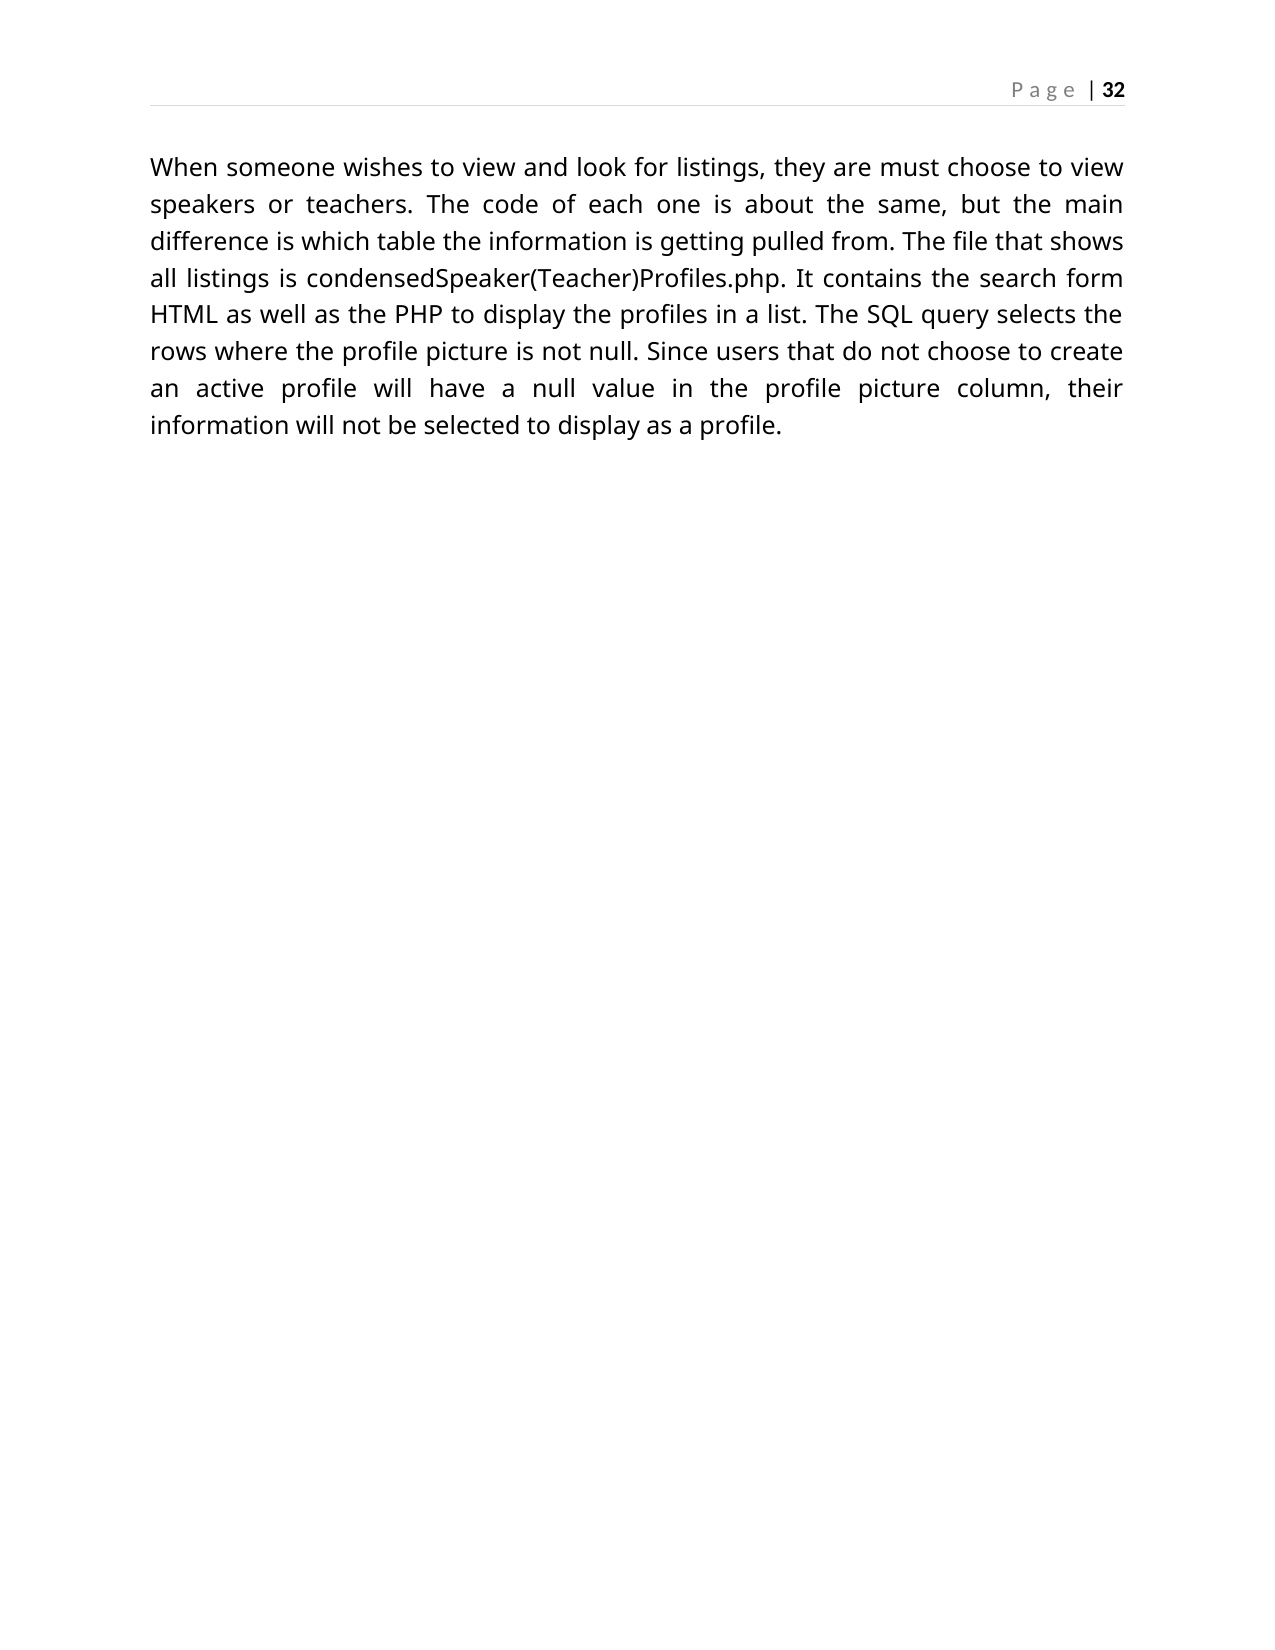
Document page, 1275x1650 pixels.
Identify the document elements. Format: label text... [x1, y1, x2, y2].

text When someone wishes to view and look for listings, they are must choose to view speakers or teachers. The code of each one is about the same, but the main difference is which table the information is getting pulled from. The file that shows all listings is condensedSpeaker(Teacher)Profiles.php. It contains the search form HTML as well as the PHP to display the profiles in a list. The SQL query selects the rows where the profile picture is not null. Since users that do not choose to create an active profile will have a null value in the profile picture column, their information will not be selected to display as a profile. [150, 150, 1125, 441]
